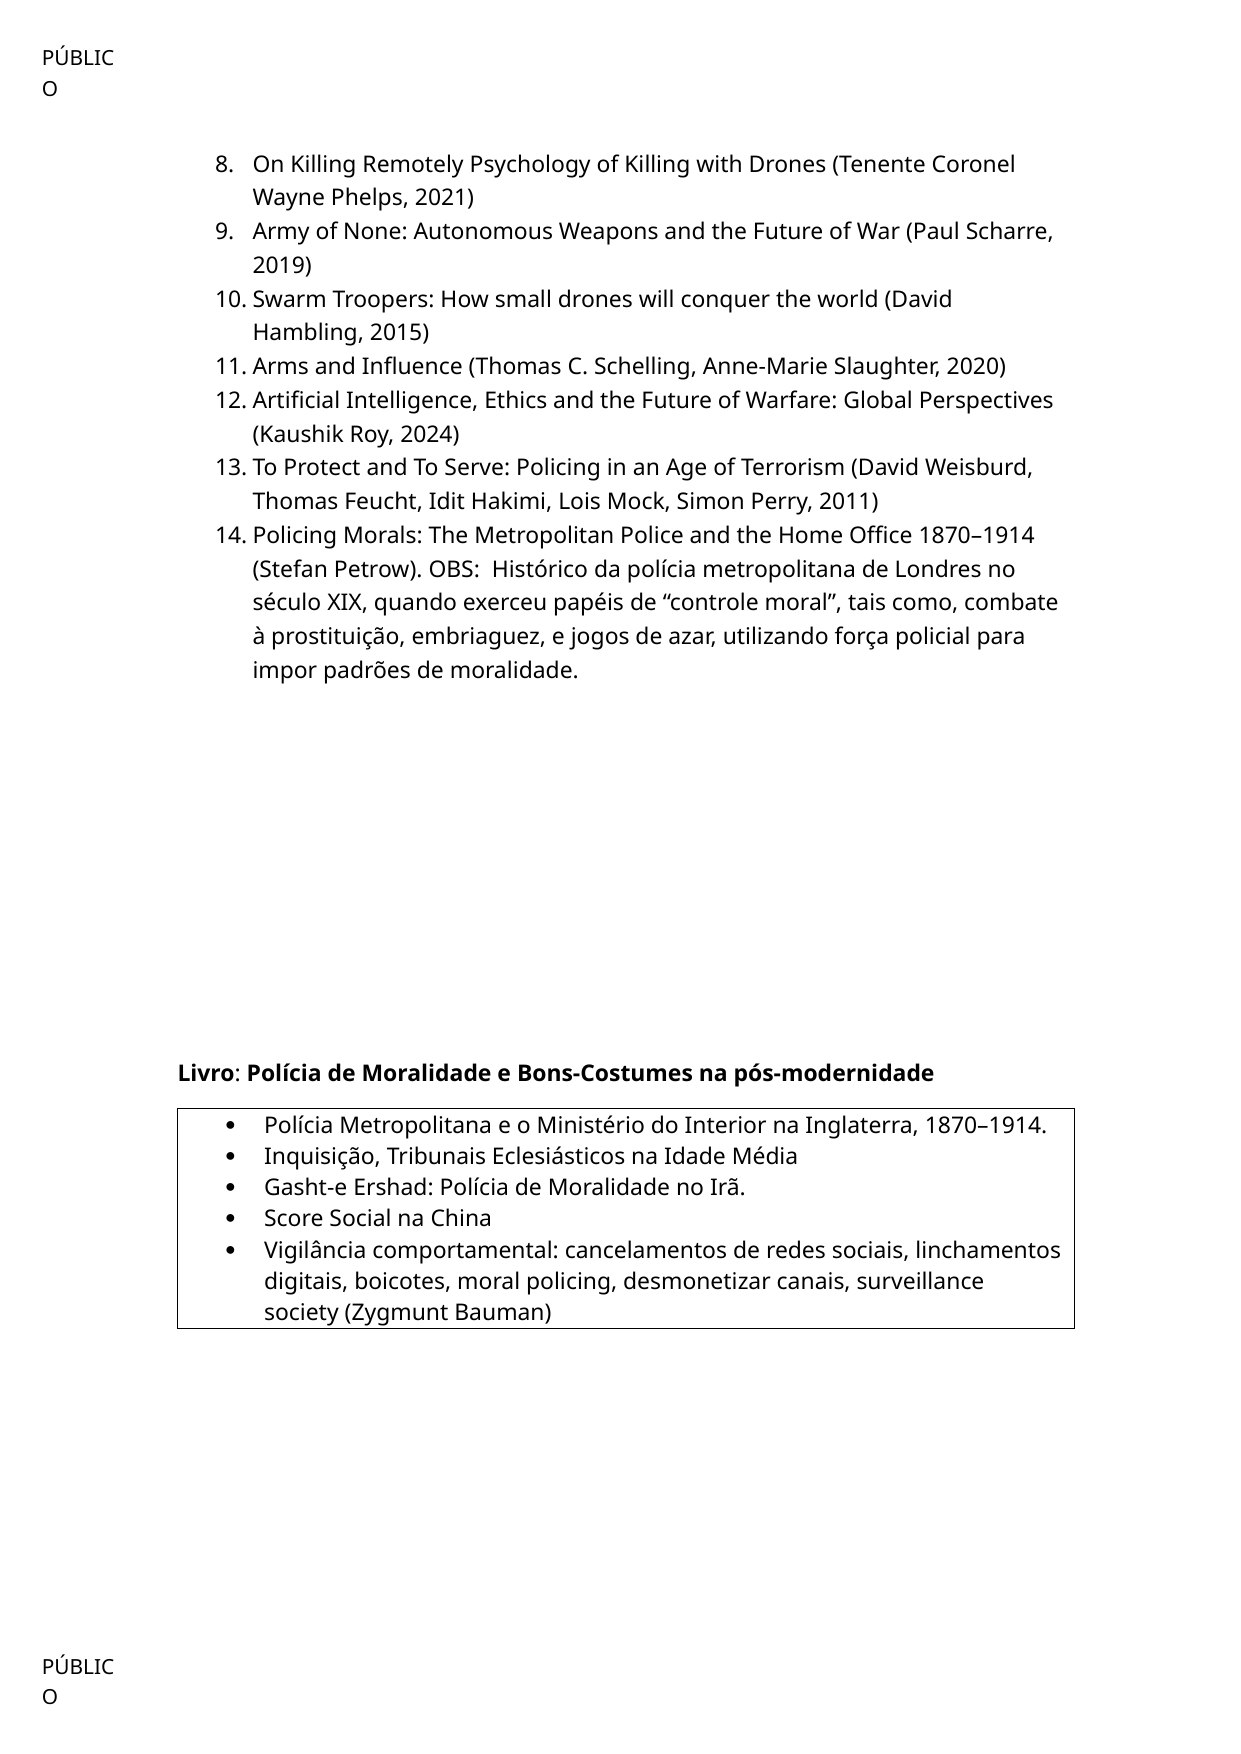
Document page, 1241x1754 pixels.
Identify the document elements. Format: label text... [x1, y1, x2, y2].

text Livro: Polícia de Moralidade e Bons-Costumes na pós-modernidade [177, 1057, 1063, 1088]
table_header Polícia Metropolitana e o Ministério do Interior na Inglaterra, 1870–1914. Inquisição, Tribunais Eclesiásticos na Idade Média Gasht-e Ershad: Polícia de Moralidade no Irã. Score Social na China Vigilância comportamental: cancelamentos de redes sociais, linchamentos digitais, boicotes, moral policing, desmonetizar canais, surveillance society (Zygmunt Bauman) [178, 1109, 1074, 1327]
list Artificial Intelligence, Ethics and the Future of Warfare: Global Perspectives (Kaushik Roy, 2024) [215, 384, 1063, 449]
list Army of None: Autonomous Weapons and the Future of War (Paul Scharre, 2019) [215, 215, 1063, 280]
list On Killing Remotely Psychology of Killing with Drones (Tenente Coronel Wayne Phelps, 2021) [215, 148, 1063, 213]
list Swarm Troopers: How small drones will conquer the world (David Hambling, 2015) [215, 283, 1063, 348]
list Policing Morals: The Metropolitan Police and the Home Office 1870–1914 (Stefan Petrow). OBS: Histórico da polícia metropolitana de Londres no século XIX, quando exerceu papéis de “controle moral”, tais como, combate à prostituição, embriaguez, e jogos de azar, utilizando força policial para impor padrões de moralidade. [215, 519, 1063, 685]
list Arms and Influence (Thomas C. Schelling, Anne-Marie Slaughter, 2020) [215, 350, 1063, 381]
list To Protect and To Serve: Policing in an Age of Terrorism (David Weisburd, Thomas Feucht, Idit Hakimi, Lois Mock, Simon Perry, 2011) [215, 451, 1063, 516]
